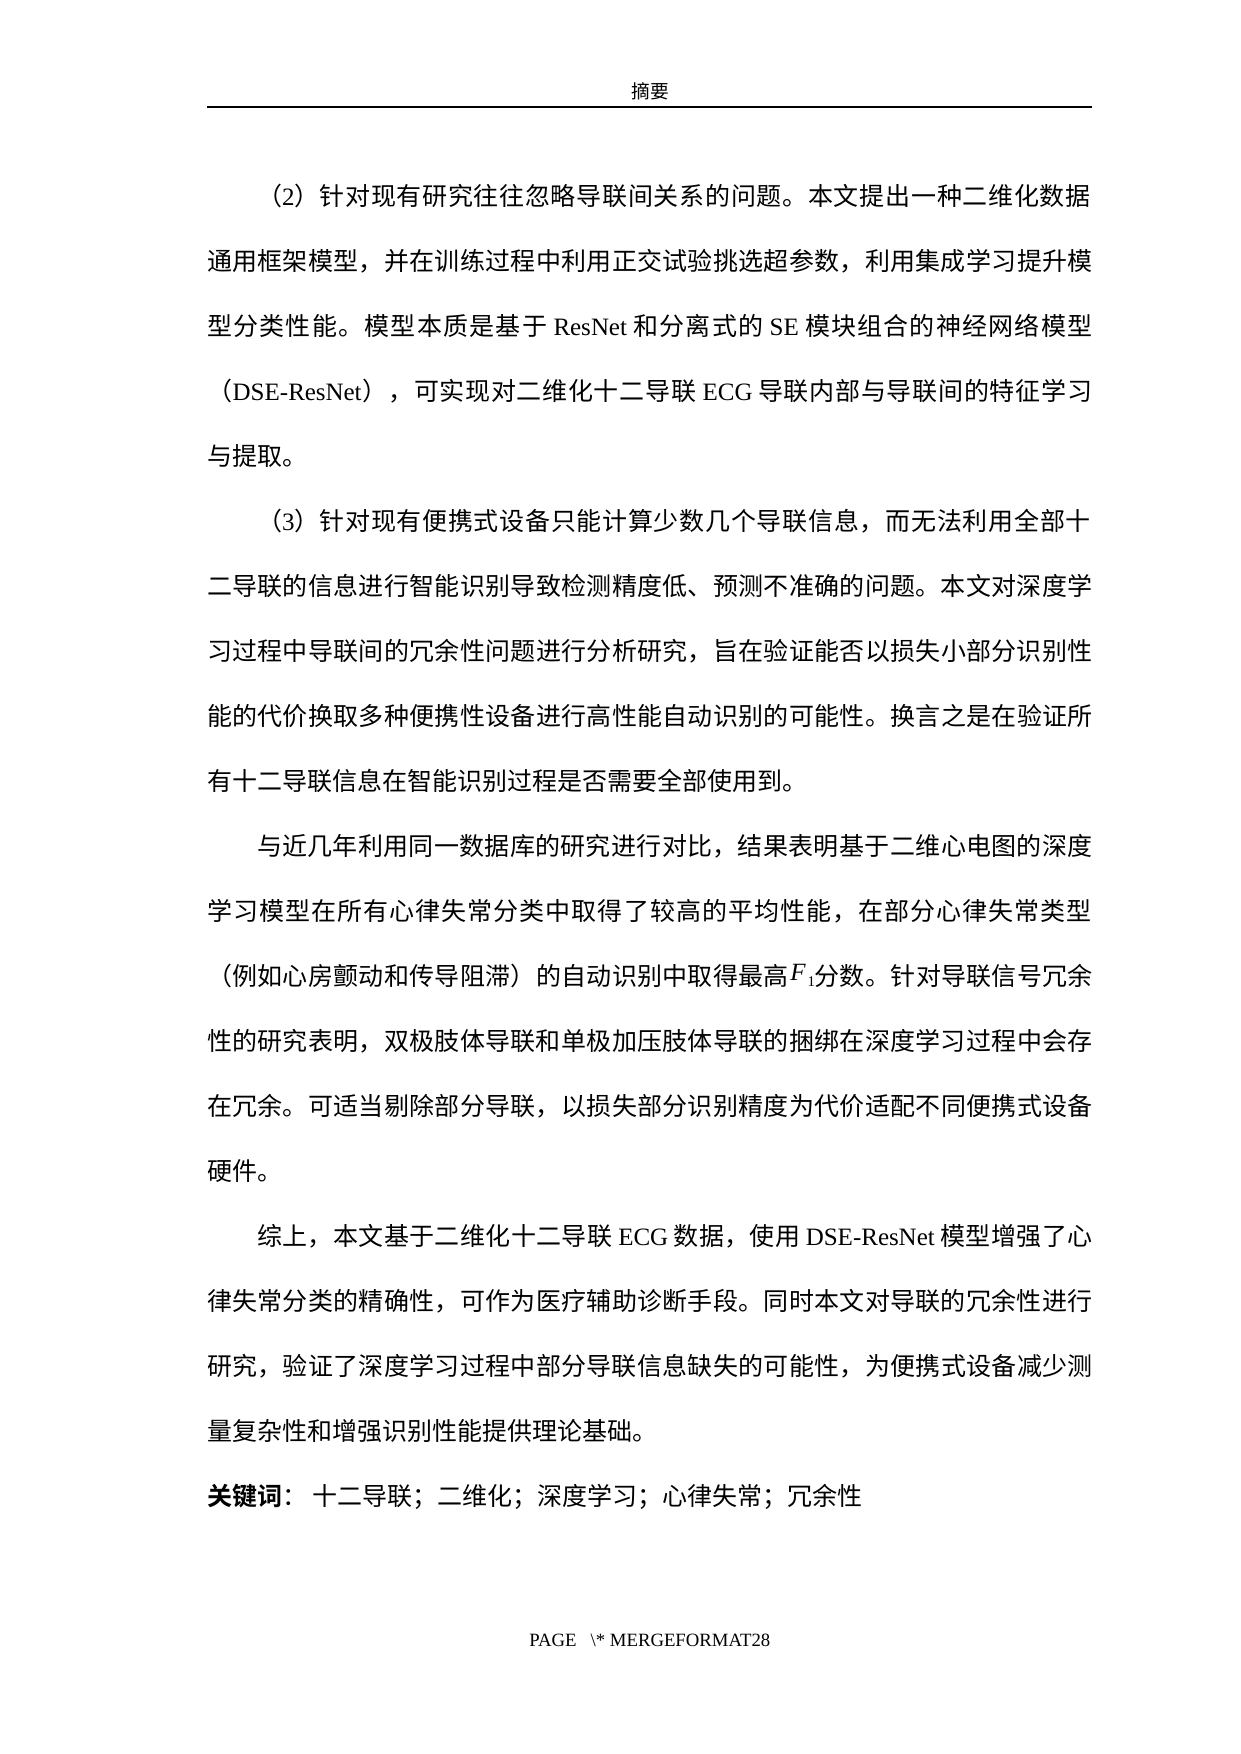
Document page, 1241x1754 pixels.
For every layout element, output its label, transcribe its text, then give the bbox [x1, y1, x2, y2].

text 与近几年利用同一数据库的研究进行对比，结果表明基于二维心电图的深度学习模型在所有心律失常分类中取得了较高的平均性能，在部分心律失常类型（例如心房颤动和传导阻滞）的自动识别中取得最高分数。针对导联信号冗余性的研究表明，双极肢体导联和单极加压肢体导联的捆绑在深度学习过程中会存在冗余。可适当剔除部分导联，以损失部分识别精度为代价适配不同便携式设备硬件。 [207, 812, 1092, 1202]
text 综上，本文基于二维化十二导联ECG数据，使用DSE-ResNet模型增强了心律失常分类的精确性，可作为医疗辅助诊断手段。同时本文对导联的冗余性进行研究，验证了深度学习过程中部分导联信息缺失的可能性，为便携式设备减少测量复杂性和增强识别性能提供理论基础。 [207, 1202, 1092, 1462]
text 关键词： 十二导联；二维化；深度学习；心律失常；冗余性 [207, 1462, 1092, 1527]
list 针对现有研究往往忽略导联间关系的问题。本文提出一种二维化数据通用框架模型，并在训练过程中利用正交试验挑选超参数，利用集成学习提升模型分类性能。模型本质是基于ResNet和分离式的SE模块组合的神经网络模型（DSE-ResNet），可实现对二维化十二导联ECG导联内部与导联间的特征学习与提取。 [207, 162, 1092, 487]
list 针对现有便携式设备只能计算少数几个导联信息，而无法利用全部十二导联的信息进行智能识别导致检测精度低、预测不准确的问题。本文对深度学习过程中导联间的冗余性问题进行分析研究，旨在验证能否以损失小部分识别性能的代价换取多种便携性设备进行高性能自动识别的可能性。换言之是在验证所有十二导联信息在智能识别过程是否需要全部使用到。 [207, 487, 1092, 812]
